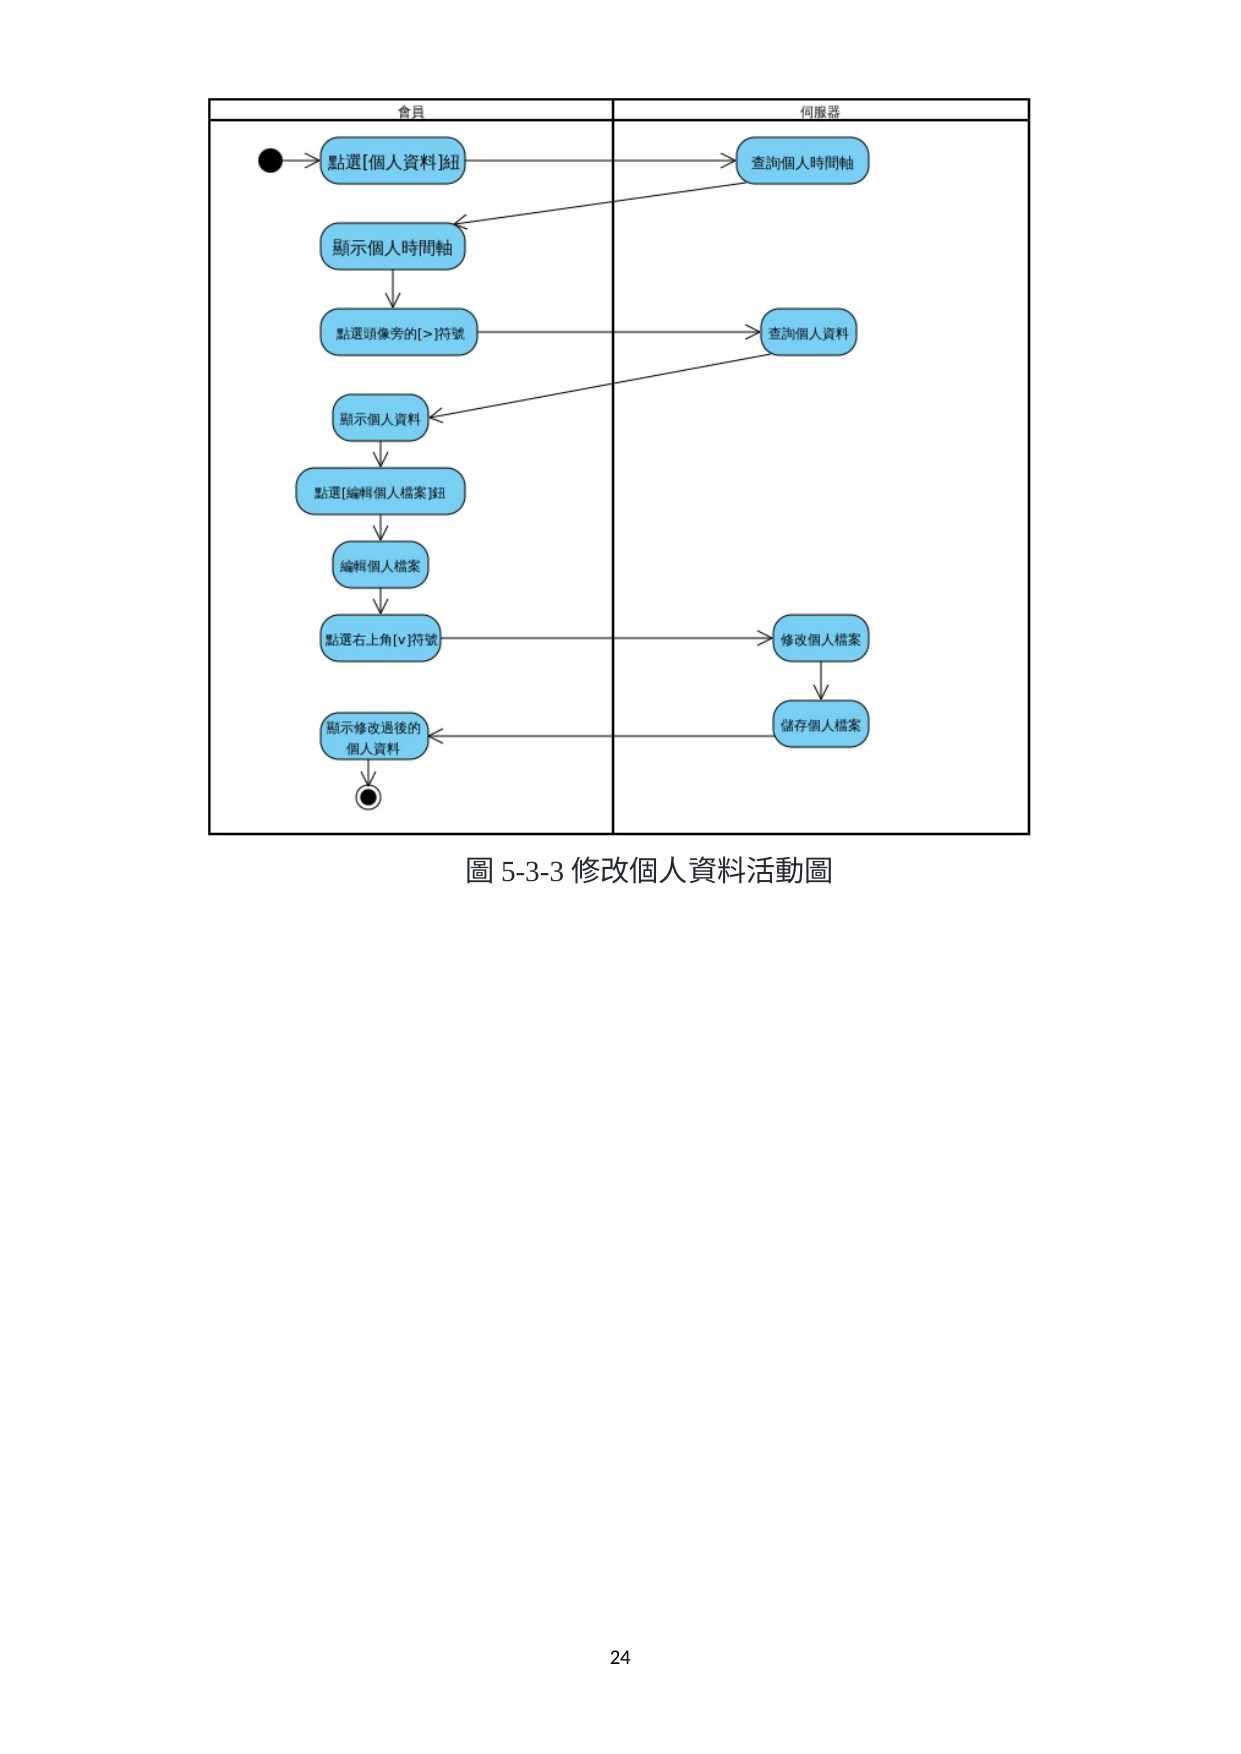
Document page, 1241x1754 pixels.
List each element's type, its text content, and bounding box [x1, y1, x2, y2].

picture [207, 97, 1034, 839]
text 圖 5-3-3 修改個人資料活動圖 [89, 848, 1152, 890]
